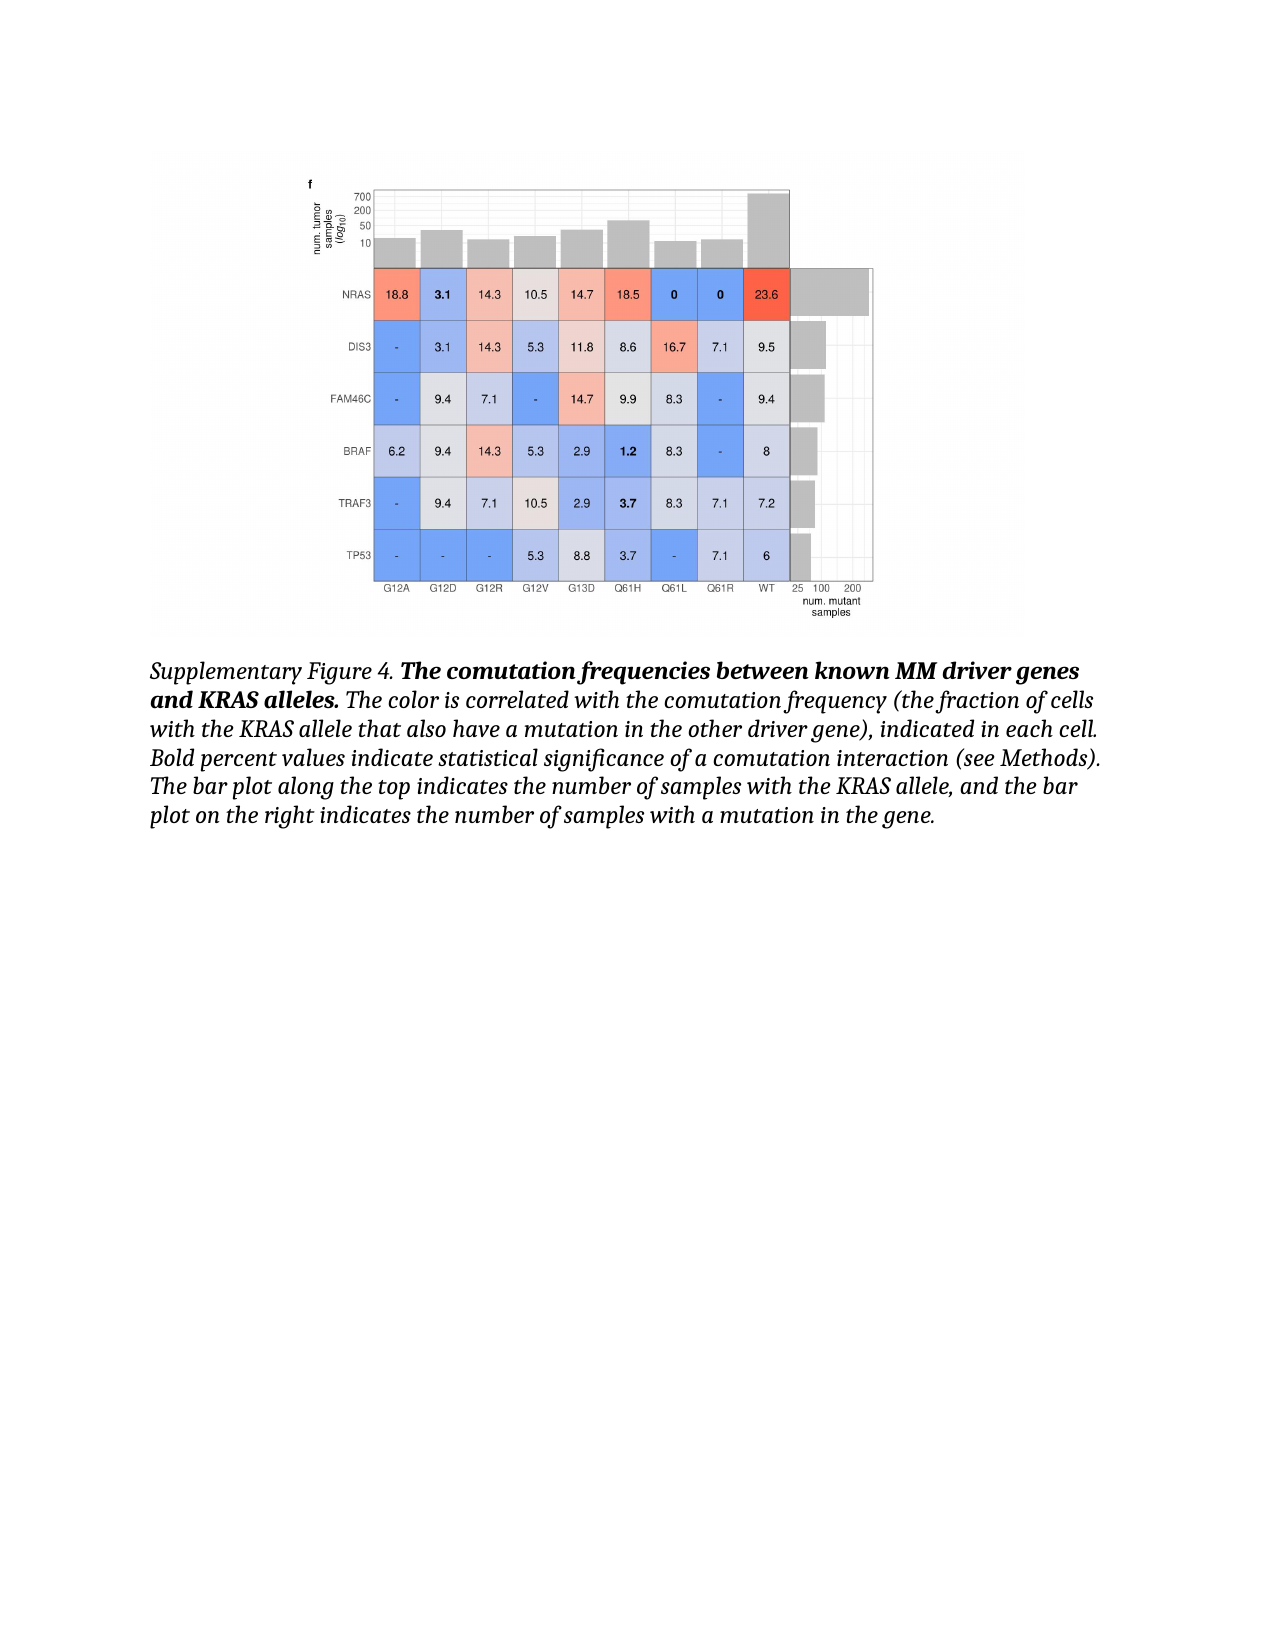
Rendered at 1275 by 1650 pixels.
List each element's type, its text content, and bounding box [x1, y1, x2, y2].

text Supplementary Figure 4. The comutation frequencies between known MM driver genes and KRAS alleles. The color is correlated with the comutation frequency (the fraction of cells with the KRAS allele that also have a mutation in the other driver gene), indicated in each cell. Bold percent values indicate statistical significance of a comutation interaction (see Methods). The bar plot along the top indicates the number of samples with the KRAS allele, and the bar plot on the right indicates the number of samples with a mutation in the gene. [150, 657, 1125, 830]
picture [150, 150, 1025, 637]
